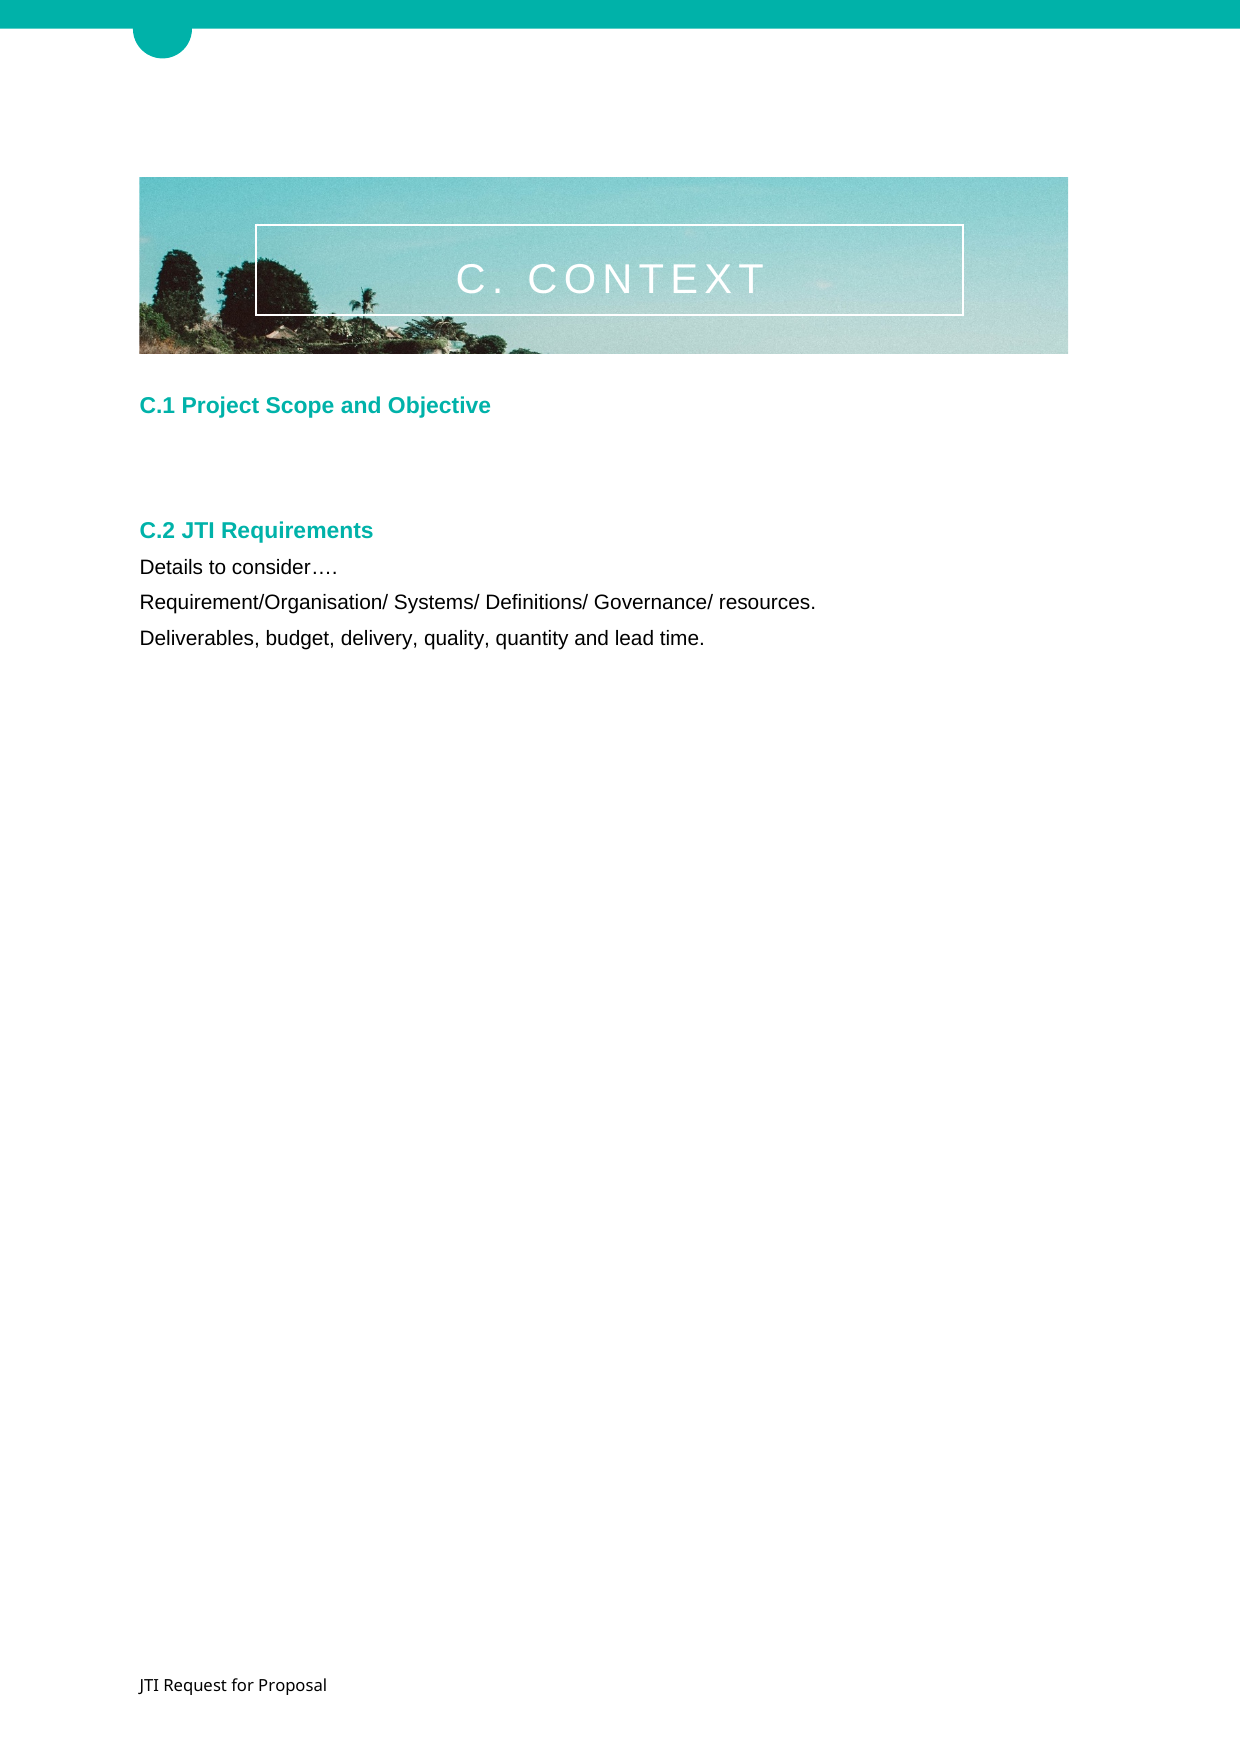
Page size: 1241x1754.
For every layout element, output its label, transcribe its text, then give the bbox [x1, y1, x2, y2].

subtitle C.2 JTI Requirements [139, 517, 1069, 543]
text Deliverables, budget, delivery, quality, quantity and lead time. [139, 627, 1069, 650]
subtitle C.1 Project Scope and Objective [139, 392, 1069, 419]
text Details to consider…. [139, 556, 1069, 579]
text Requirement/Organisation/ Systems/ Definitions/ Governance/ resources. [139, 591, 1069, 614]
picture [139, 177, 1069, 354]
